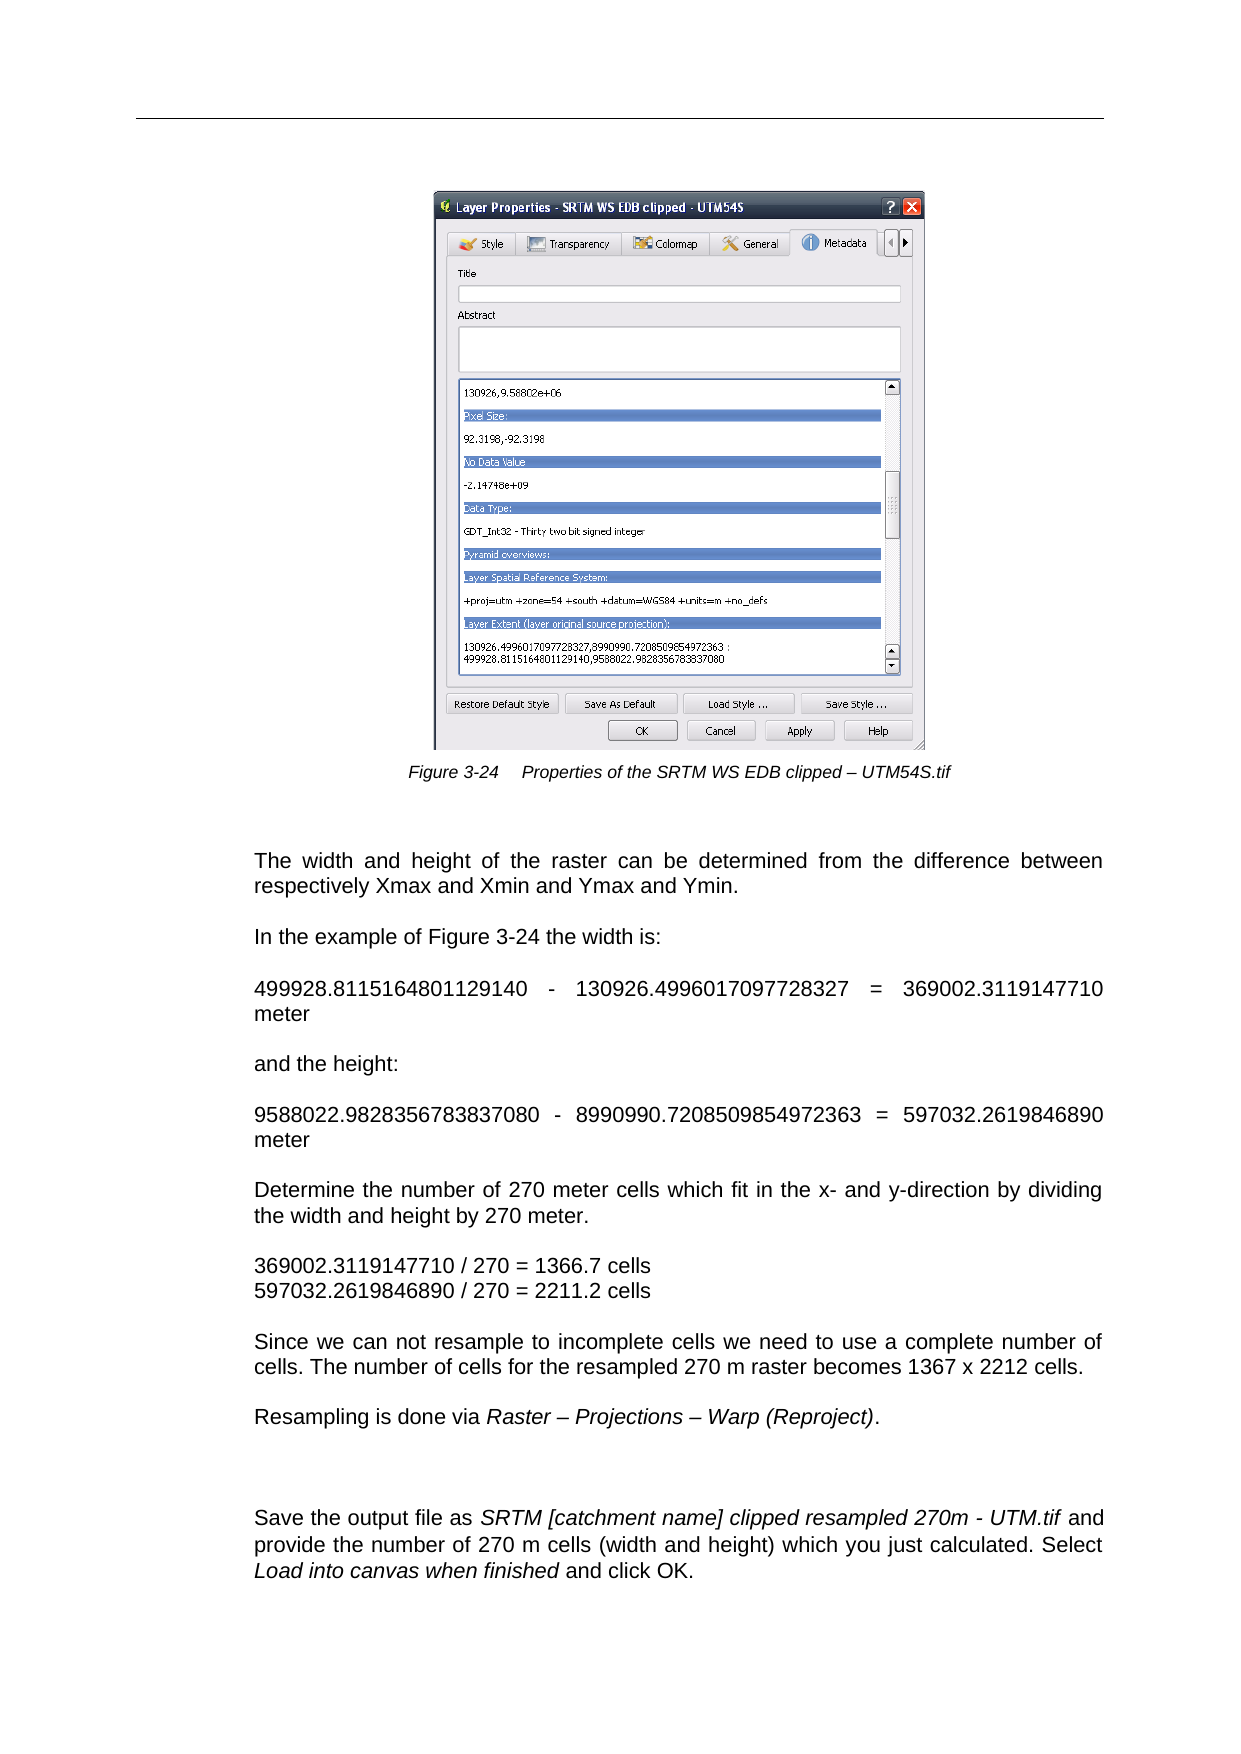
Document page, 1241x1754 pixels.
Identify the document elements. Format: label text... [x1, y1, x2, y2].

text Save the output file as SRTM [catchment name] clipped resampled 270m - UTM.tif and provide the number of 270 m cells (width and height) which you just calculated. Select Load into canvas when finished and click OK. [254, 1505, 1104, 1583]
text The width and height of the raster can be determined from the difference between respectively Xmax and Xmin and Ymax and Ymin. [254, 848, 1104, 898]
text and the height: [254, 1051, 1104, 1076]
text 369002.3119147710 / 270 = 1366.7 cells [254, 1253, 1104, 1278]
text Determine the number of 270 meter cells which fit in the x- and y-direction by dividing the width and height by 270 meter. [254, 1177, 1104, 1228]
text 597032.2619846890 / 270 = 2211.2 cells [254, 1278, 1104, 1303]
text Resampling is done via Raster – Projections – Warp (Reproject). [254, 1404, 1104, 1429]
text Since we can not resample to incomplete cells we need to use a complete number of cells. The number of cells for the resampled 270 m raster becomes 1367 x 2212 cells. [254, 1328, 1104, 1379]
text 9588022.9828356783837080 - 8990990.7208509854972363 = 597032.2619846890 meter [254, 1102, 1104, 1152]
text 499928.8115164801129140 - 130926.4996017097728327 = 369002.3119147710 meter [254, 976, 1104, 1026]
